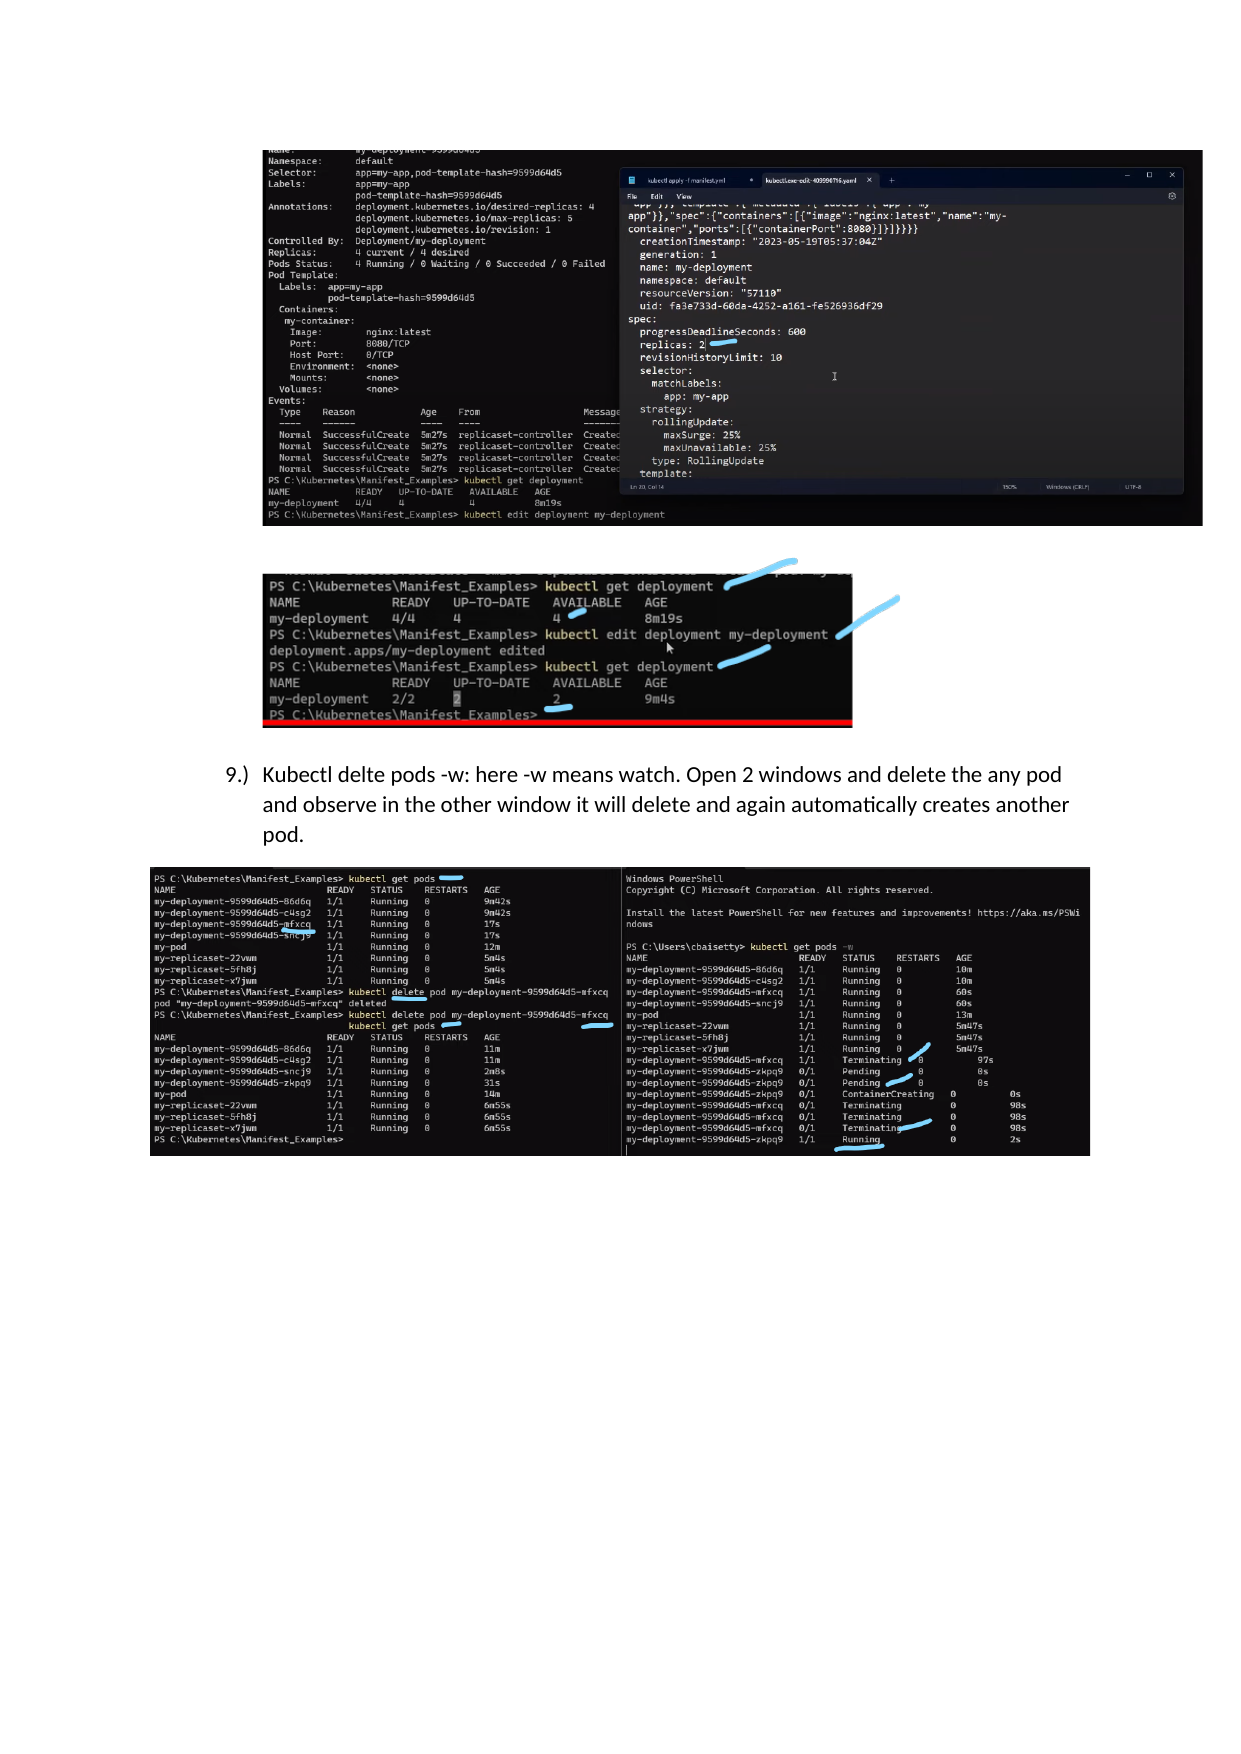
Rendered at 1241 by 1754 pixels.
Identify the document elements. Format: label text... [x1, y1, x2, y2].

picture [262, 150, 1203, 526]
picture [150, 867, 1091, 1156]
list Kubectl delte pods -w: here -w means watch. Open 2 windows and delete the any pod and observe in the other window it will delete and again automatically creates another pod. [225, 760, 1090, 848]
picture [262, 557, 901, 728]
